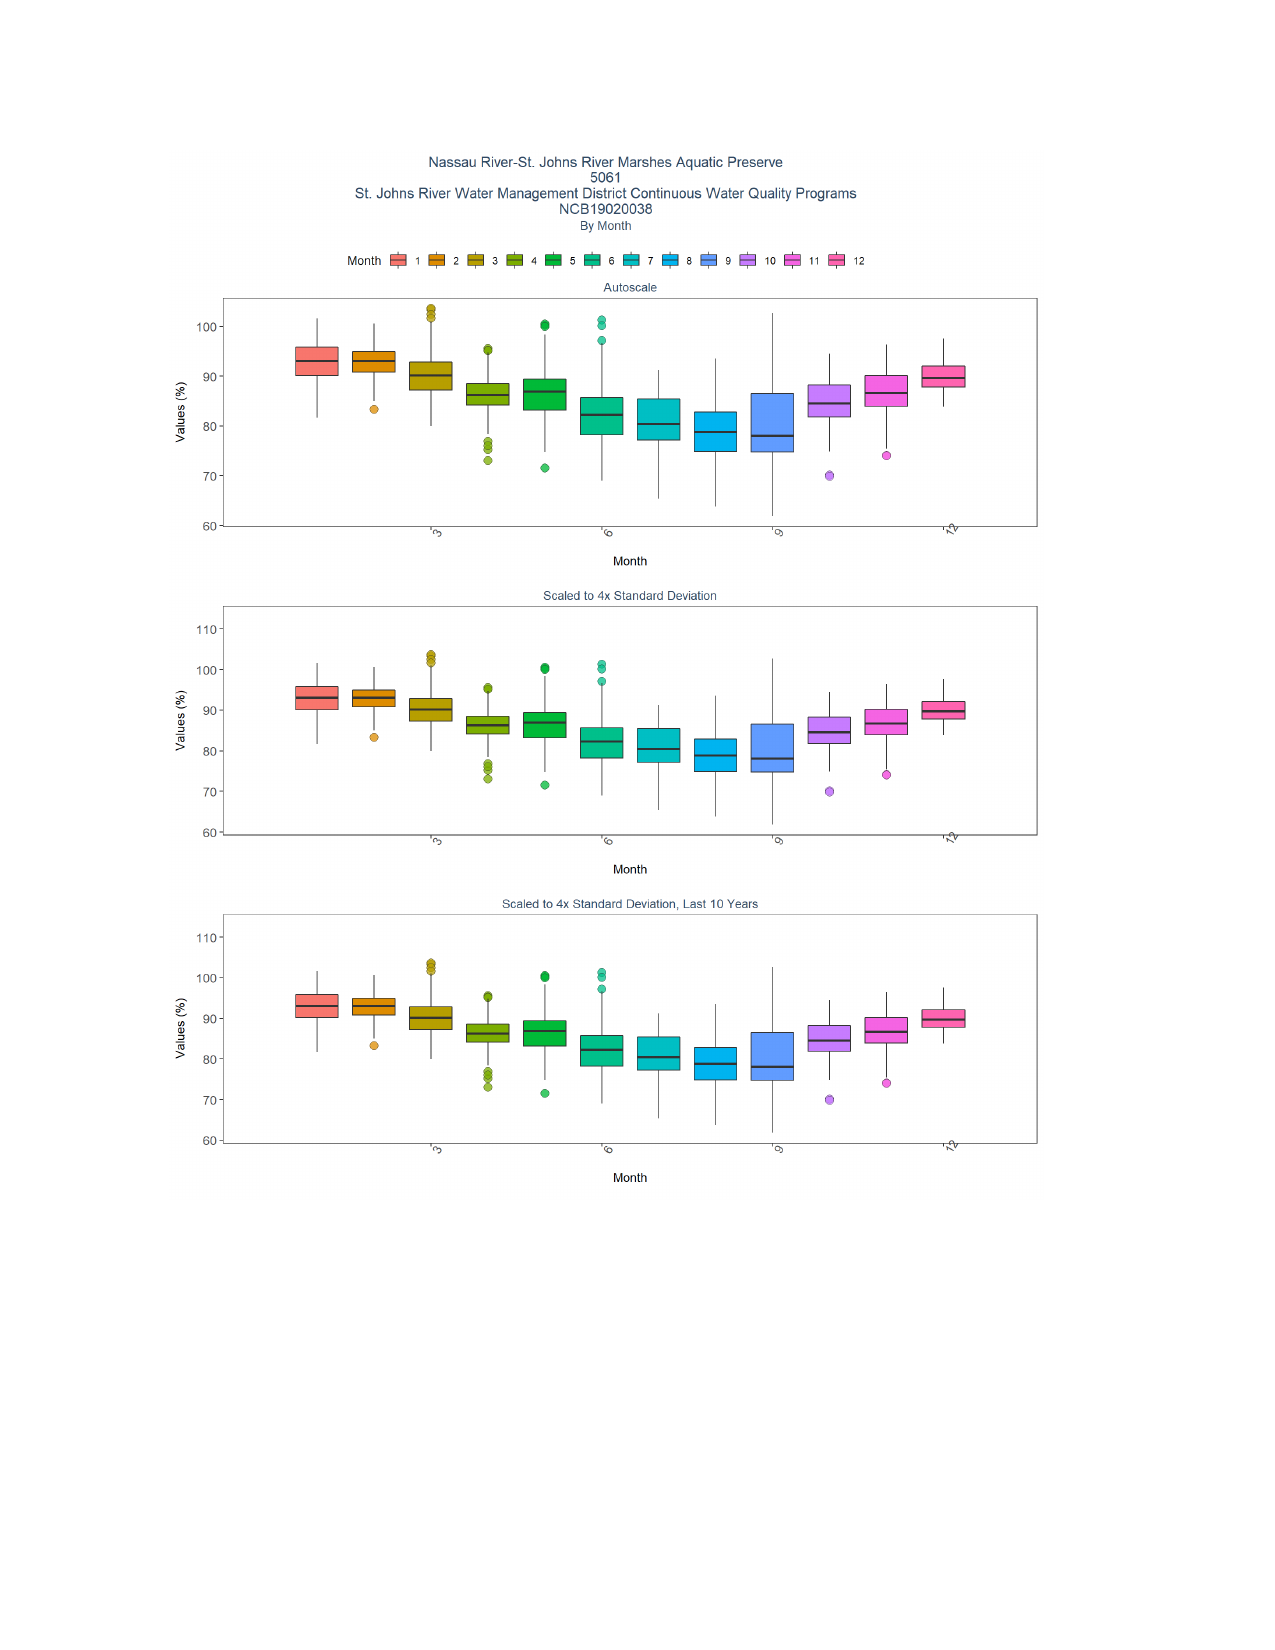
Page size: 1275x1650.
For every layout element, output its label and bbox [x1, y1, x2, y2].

picture [168, 150, 1044, 1200]
